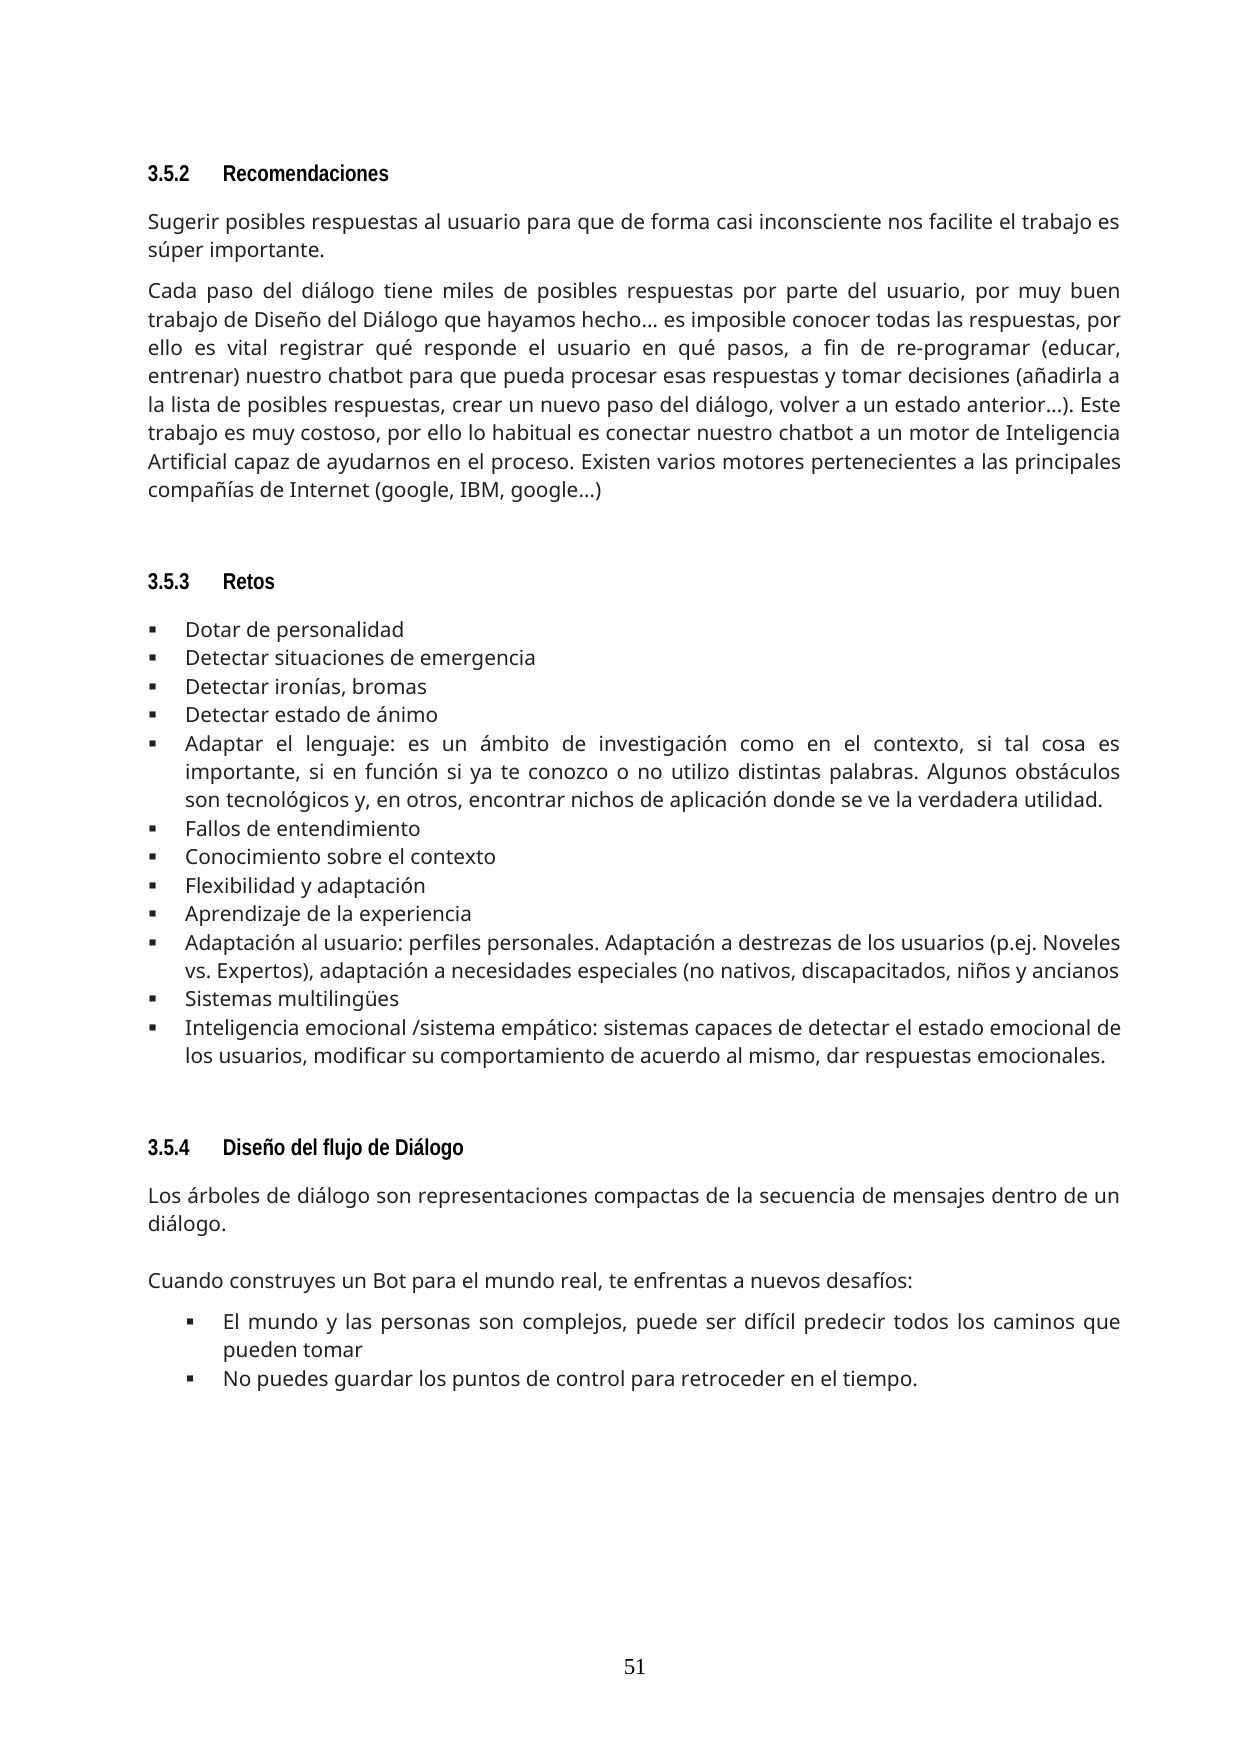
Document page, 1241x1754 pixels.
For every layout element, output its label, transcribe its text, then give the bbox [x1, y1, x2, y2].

list Adaptación al usuario: perfiles personales. Adaptación a destrezas de los usuarios (p.ej. Noveles vs. Expertos), adaptación a necesidades especiales (no nativos, discapacitados, niños y ancianos [148, 928, 1122, 984]
list El mundo y las personas son complejos, puede ser difícil predecir todos los caminos que pueden tomar [185, 1307, 1122, 1364]
list Inteligencia emocional /sistema empático: sistemas capaces de detectar el estado emocional de los usuarios, modificar su comportamiento de acuerdo al mismo, dar respuestas emocionales. [148, 1013, 1122, 1070]
list Conocimiento sobre el contexto [148, 842, 1122, 871]
list Detectar situaciones de emergencia [148, 643, 1122, 672]
list Detectar ironías, bromas [148, 672, 1122, 700]
subtitle Diseño del flujo de Diálogo [148, 1134, 1122, 1160]
subtitle Recomendaciones [148, 160, 1122, 186]
list Dotar de personalidad [148, 615, 1122, 643]
list Aprendizaje de la experiencia [148, 899, 1122, 928]
list Adaptar el lenguaje: es un ámbito de investigación como en el contexto, si tal cosa es importante, si en función si ya te conozco o no utilizo distintas palabras. Algunos obstáculos son tecnológicos y, en otros, encontrar nichos de aplicación donde se ve la verdadera utilidad. [148, 729, 1122, 814]
list Sistemas multilingües [148, 984, 1122, 1013]
list No puedes guardar los puntos de control para retroceder en el tiempo. [185, 1364, 1122, 1392]
list Flexibilidad y adaptación [148, 871, 1122, 899]
text Cada paso del diálogo tiene miles de posibles respuestas por parte del usuario, por muy buen trabajo de Diseño del Diálogo que hayamos hecho… es imposible conocer todas las respuestas, por ello es vital registrar qué responde el usuario en qué pasos, a fin de re-programar (educar, entrenar) nuestro chatbot para que pueda procesar esas respuestas y tomar decisiones (añadirla a la lista de posibles respuestas, crear un nuevo paso del diálogo, volver a un estado anterior…). Este trabajo es muy costoso, por ello lo habitual es conectar nuestro chatbot a un motor de Inteligencia Artificial capaz de ayudarnos en el proceso. Existen varios motores pertenecientes a las principales compañías de Internet (google, IBM, google…) [148, 276, 1122, 504]
text Los árboles de diálogo son representaciones compactas de la secuencia de mensajes dentro de un diálogo. [148, 1181, 1122, 1238]
list Fallos de entendimiento [148, 814, 1122, 842]
list Detectar estado de ánimo [148, 700, 1122, 729]
subtitle Retos [148, 568, 1122, 594]
text Cuando construyes un Bot para el mundo real, te enfrentas a nuevos desafíos: [148, 1266, 1122, 1295]
text Sugerir posibles respuestas al usuario para que de forma casi inconsciente nos facilite el trabajo es súper importante. [148, 207, 1122, 264]
